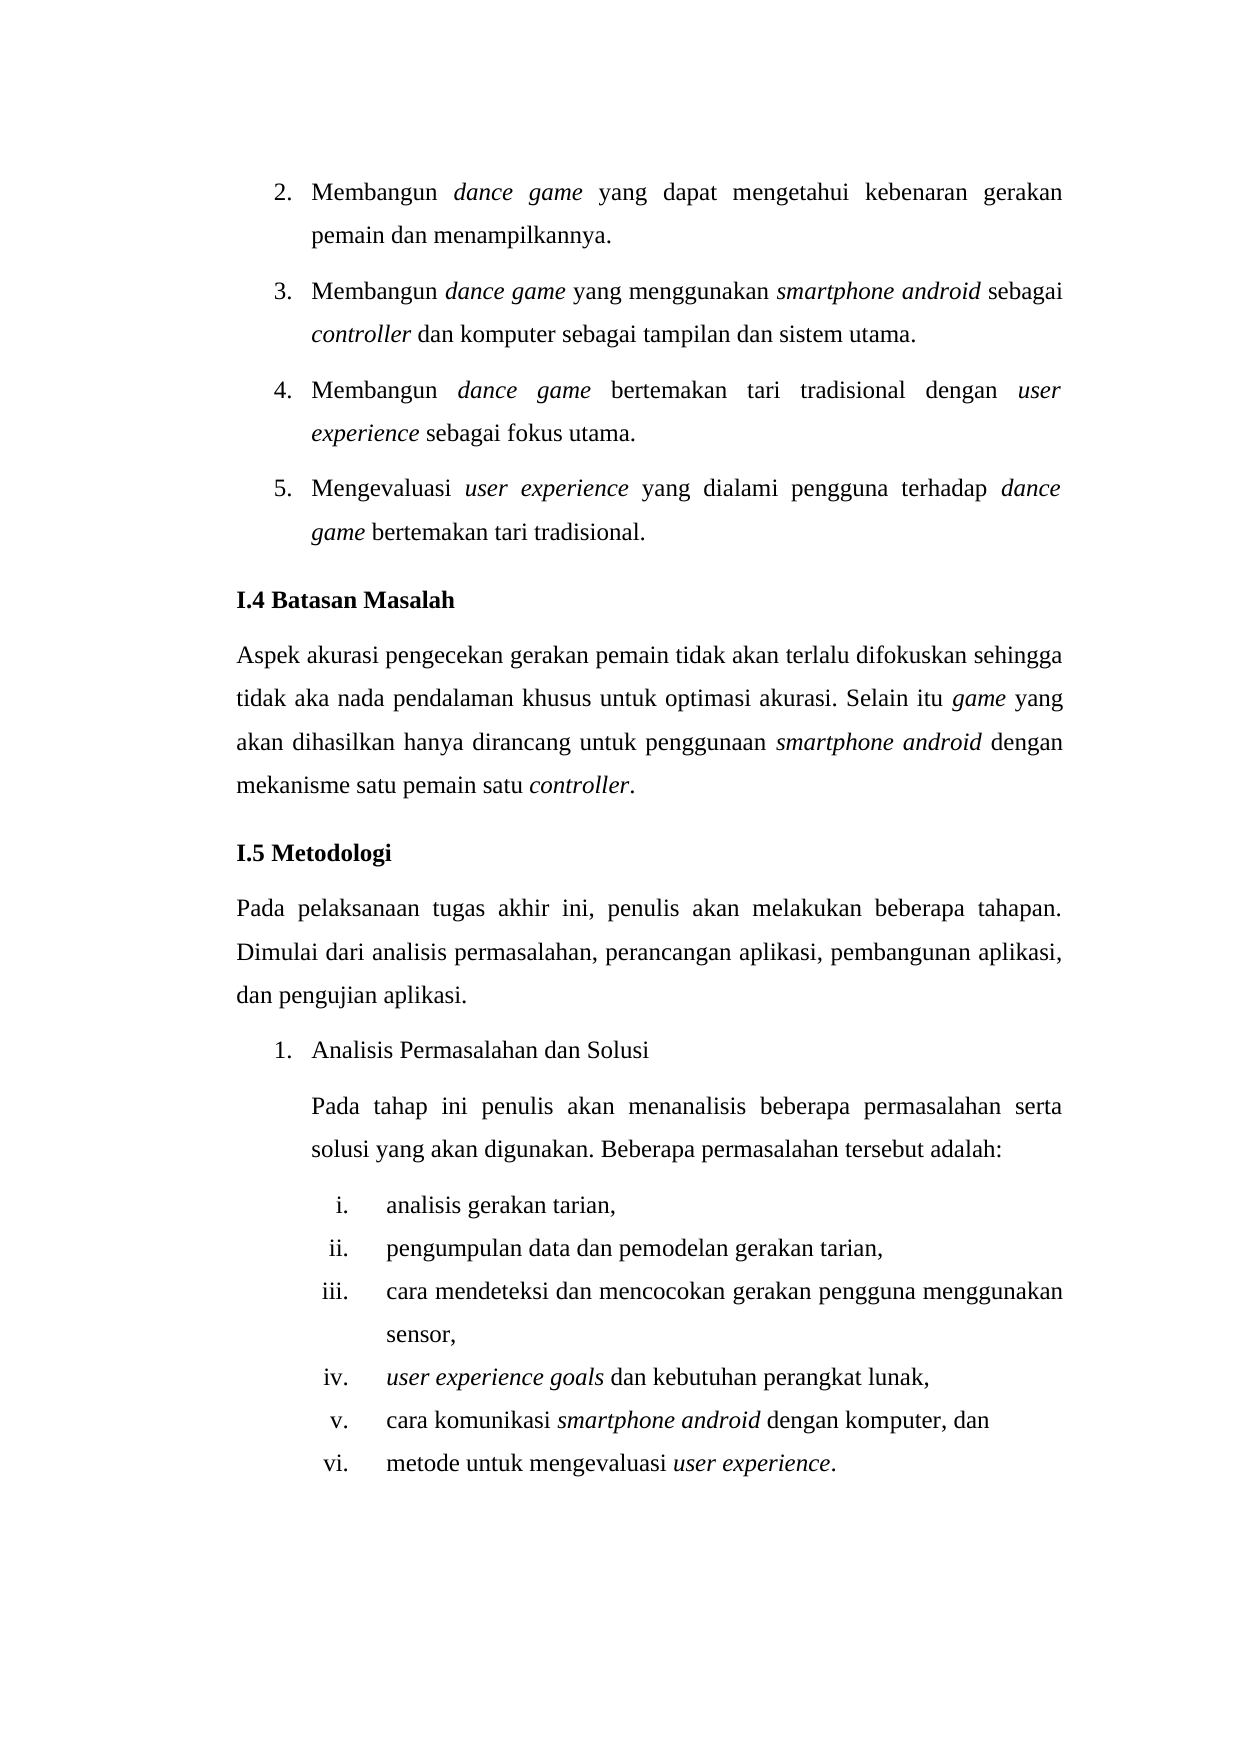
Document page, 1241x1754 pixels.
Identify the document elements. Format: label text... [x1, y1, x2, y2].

list user experience goals dan kebutuhan perangkat lunak, [349, 1362, 1063, 1391]
list Pada pelaksanaan tugas akhir ini, penulis akan melakukan beberapa tahapan. Dimulai dari analisis permasalahan, perancangan aplikasi, pembangunan aplikasi, dan pengujian aplikasi. [236, 893, 1063, 1008]
list analisis gerakan tarian, [349, 1190, 1063, 1218]
list Mengevaluasi user experience yang dialami pengguna terhadap dance game bertemakan tari tradisional. [274, 473, 1063, 545]
subtitle Metodologi [236, 838, 1063, 867]
list pengumpulan data dan pemodelan gerakan tarian, [349, 1233, 1063, 1262]
list cara komunikasi smartphone android dengan komputer, dan [349, 1405, 1063, 1434]
list Membangun dance game yang dapat mengetahui kebenaran gerakan pemain dan menampilkannya. [274, 177, 1063, 249]
list Analisis Permasalahan dan Solusi [274, 1035, 1063, 1064]
text Pada tahap ini penulis akan menanalisis beberapa permasalahan serta solusi yang akan digunakan. Beberapa permasalahan tersebut adalah: [311, 1091, 1063, 1163]
list cara mendeteksi dan mencocokan gerakan pengguna menggunakan sensor, [349, 1276, 1063, 1348]
subtitle Batasan Masalah [236, 585, 1063, 613]
list metode untuk mengevaluasi user experience. [349, 1448, 1063, 1477]
list Aspek akurasi pengecekan gerakan pemain tidak akan terlalu difokuskan sehingga tidak aka nada pendalaman khusus untuk optimasi akurasi. Selain itu game yang akan dihasilkan hanya dirancang untuk penggunaan smartphone android dengan mekanisme satu pemain satu controller. [236, 640, 1063, 798]
list Membangun dance game bertemakan tari tradisional dengan user experience sebagai fokus utama. [274, 375, 1063, 447]
list Membangun dance game yang menggunakan smartphone android sebagai controller dan komputer sebagai tampilan dan sistem utama. [274, 276, 1063, 348]
